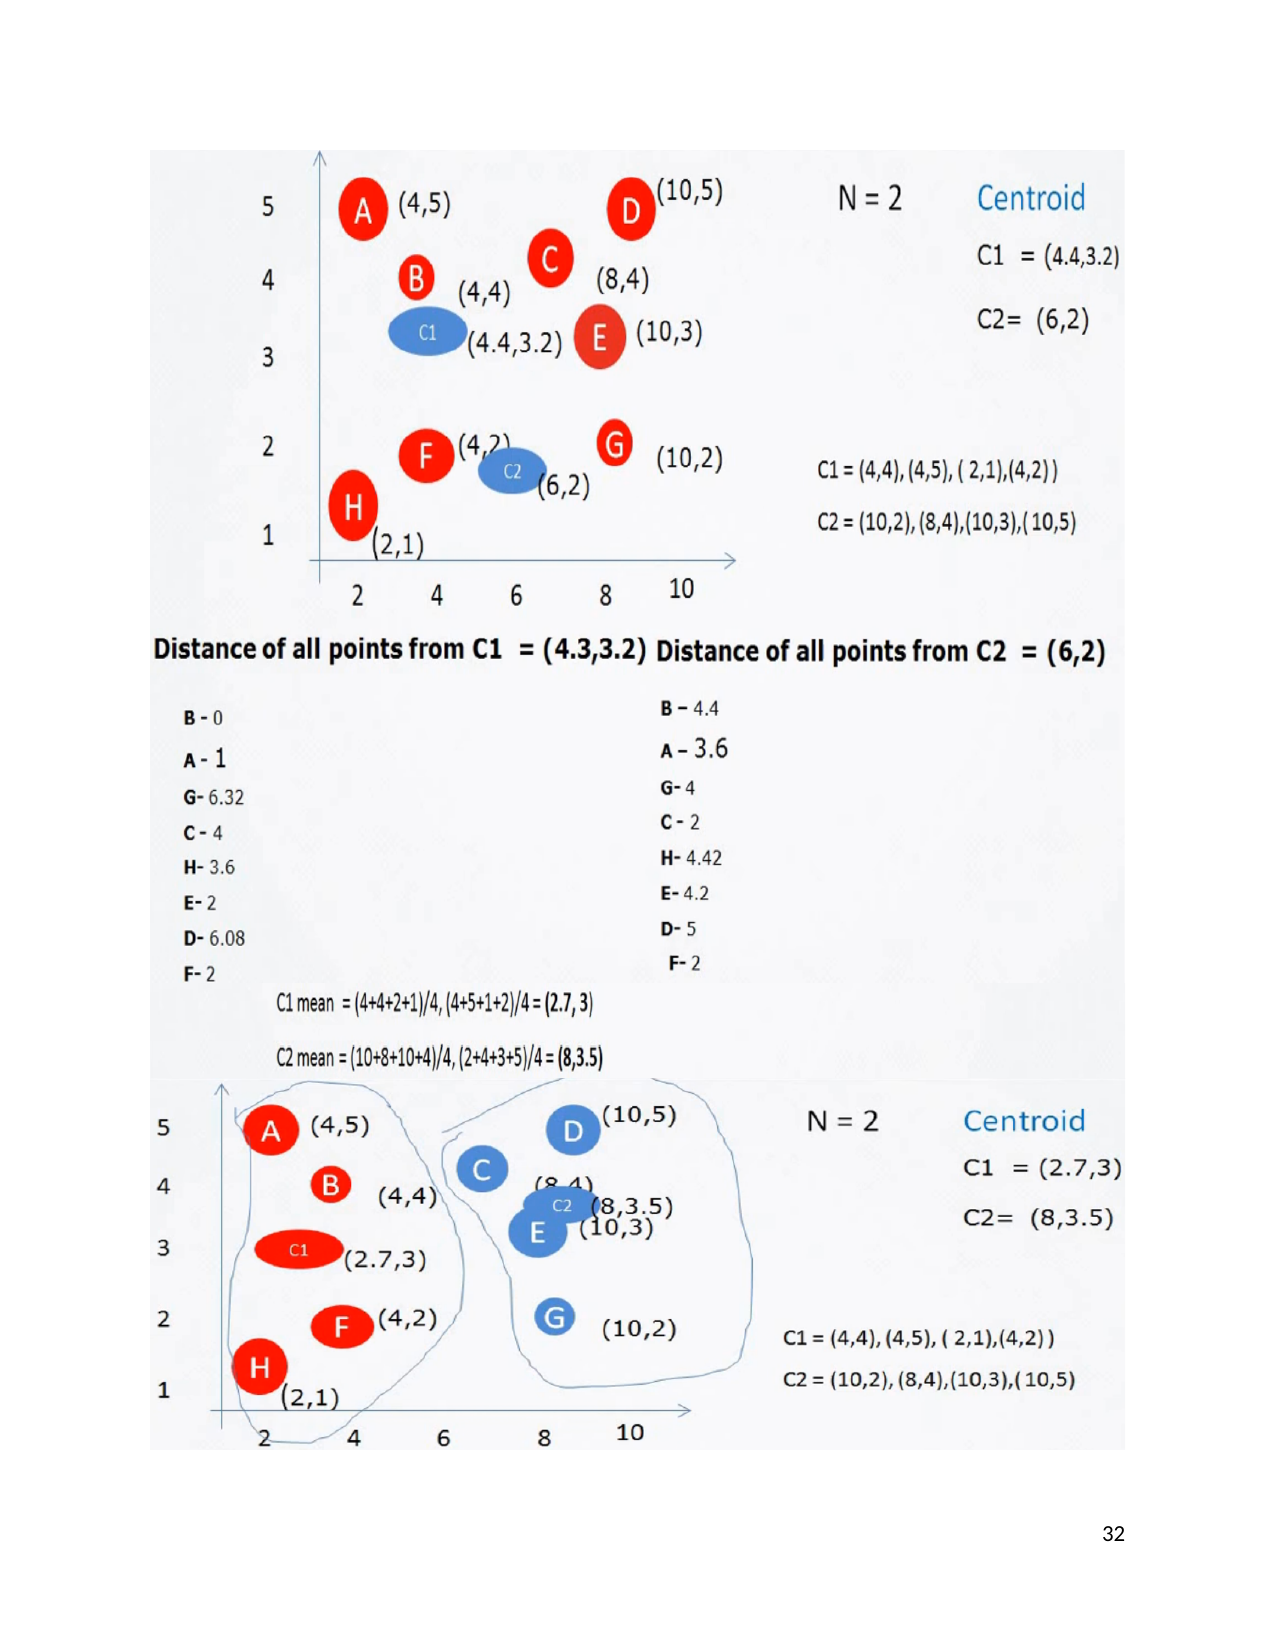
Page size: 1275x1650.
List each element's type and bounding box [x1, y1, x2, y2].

picture [150, 150, 1125, 1450]
